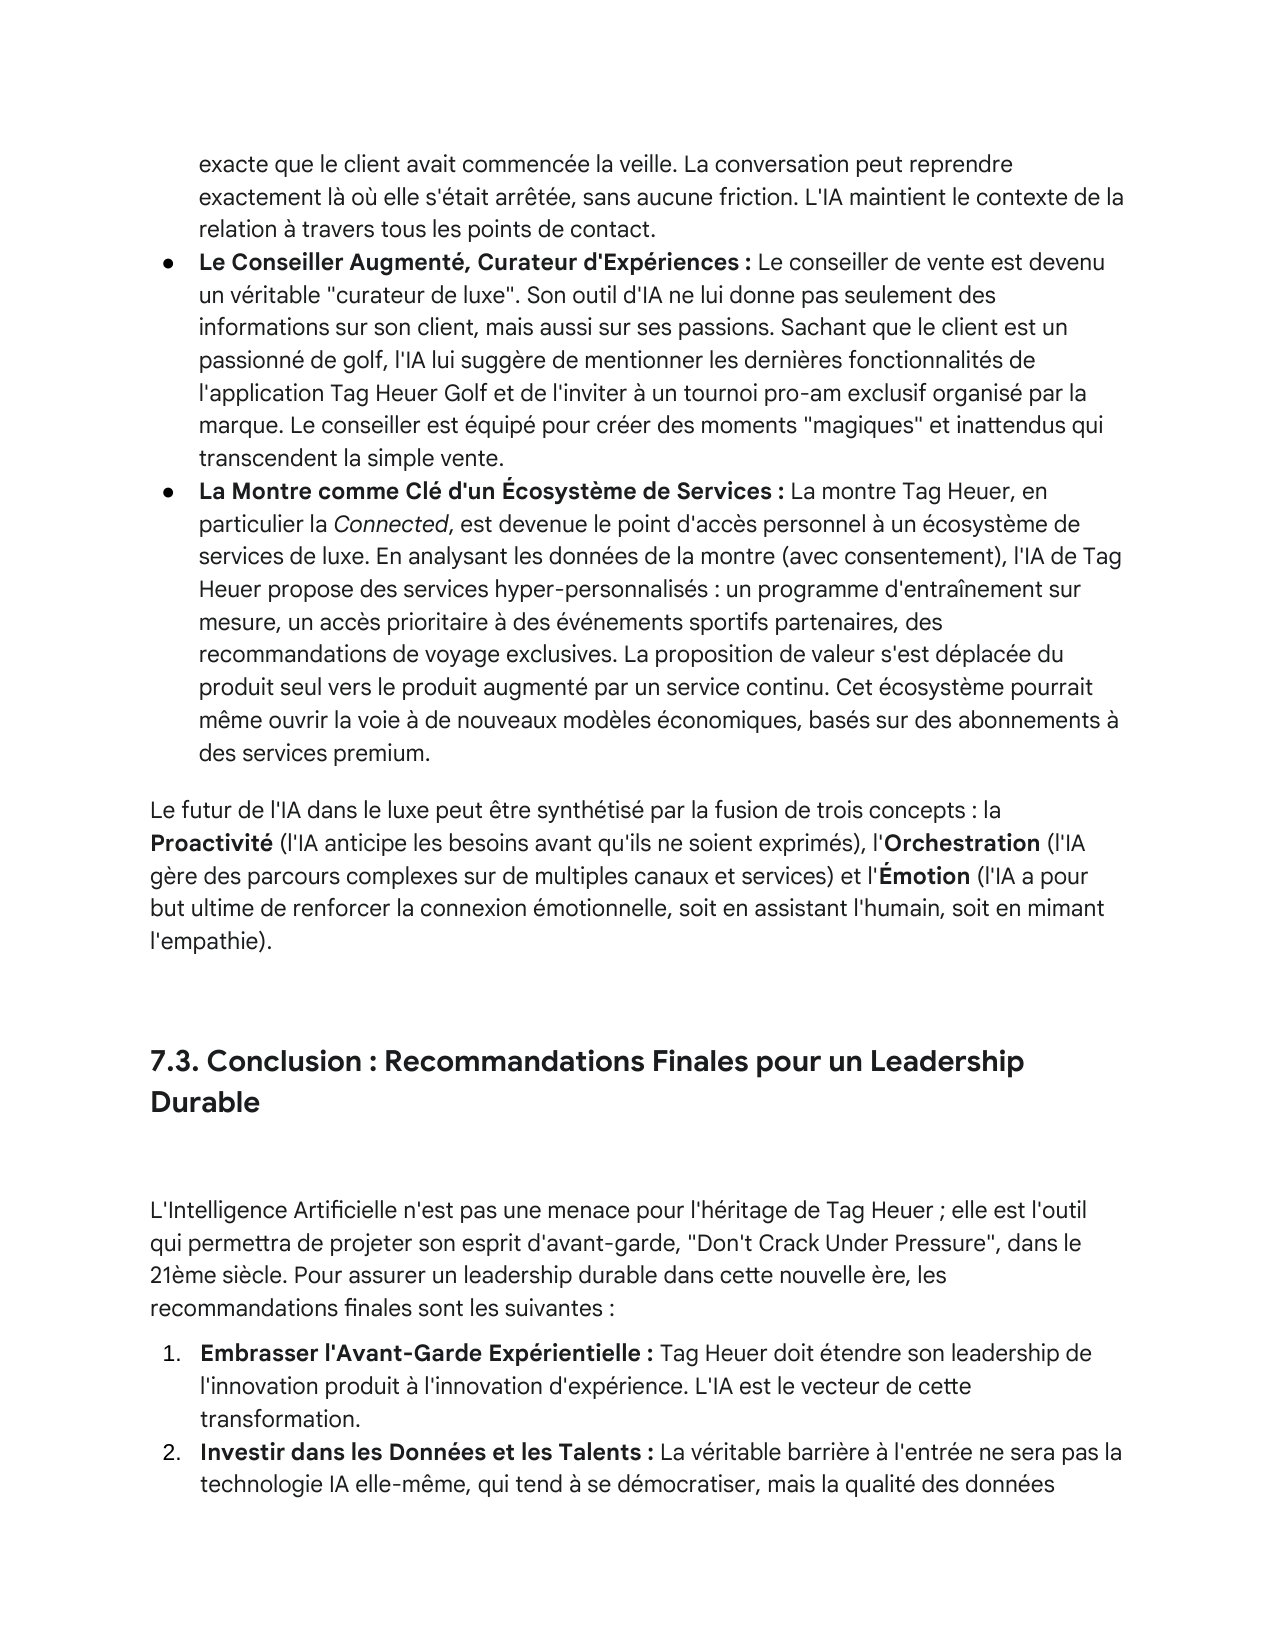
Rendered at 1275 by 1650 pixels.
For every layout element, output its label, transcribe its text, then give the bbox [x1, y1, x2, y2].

list La Montre comme Clé d'un Écosystème de Services : La montre Tag Heuer, en particulier la Connected, est devenue le point d'accès personnel à un écosystème de services de luxe. En analysant les données de la montre (avec consentement), l'IA de Tag Heuer propose des services hyper-personnalisés : un programme d'entraînement sur mesure, un accès prioritaire à des événements sportifs partenaires, des recommandations de voyage exclusives. La proposition de valeur s'est déplacée du produit seul vers le produit augmenté par un service continu. Cet écosystème pourrait même ouvrir la voie à de nouveaux modèles économiques, basés sur des abonnements à des services premium. [161, 477, 1125, 767]
list Le Conseiller Augmenté, Curateur d'Expériences : Le conseiller de vente est devenu un véritable "curateur de luxe". Son outil d'IA ne lui donne pas seulement des informations sur son client, mais aussi sur ses passions. Sachant que le client est un passionné de golf, l'IA lui suggère de mentionner les dernières fonctionnalités de l'application Tag Heuer Golf et de l'inviter à un tournoi pro-am exclusif organisé par la marque. Le conseiller est équipé pour créer des moments "magiques" et inattendus qui transcendent la simple vente. [161, 248, 1125, 473]
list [162, 1438, 1125, 1499]
text L'Intelligence Artificielle n'est pas une menace pour l'héritage de Tag Heuer ; elle est l'outil qui permettra de projeter son esprit d'avant-garde, "Don't Crack Under Pressure", dans le 21ème siècle. Pour assurer un leadership durable dans cette nouvelle ère, les recommandations finales sont les suivantes : [150, 1196, 1125, 1323]
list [161, 150, 1125, 244]
text Le futur de l'IA dans le luxe peut être synthétisé par la fusion de trois concepts : la Proactivité (l'IA anticipe les besoins avant qu'ils ne soient exprimés), l'Orchestration (l'IA gère des parcours complexes sur de multiples canaux et services) et l'Émotion (l'IA a pour but ultime de renforcer la connexion émotionnelle, soit en assistant l'humain, soit en mimant l'empathie). [150, 796, 1125, 956]
subtitle 7.3. Conclusion : Recommandations Finales pour un Leadership Durable [150, 1043, 1125, 1121]
list Embrasser l'Avant-Garde Expérientielle : Tag Heuer doit étendre son leadership de l'innovation produit à l'innovation d'expérience. L'IA est le vecteur de cette transformation. [162, 1339, 1125, 1434]
